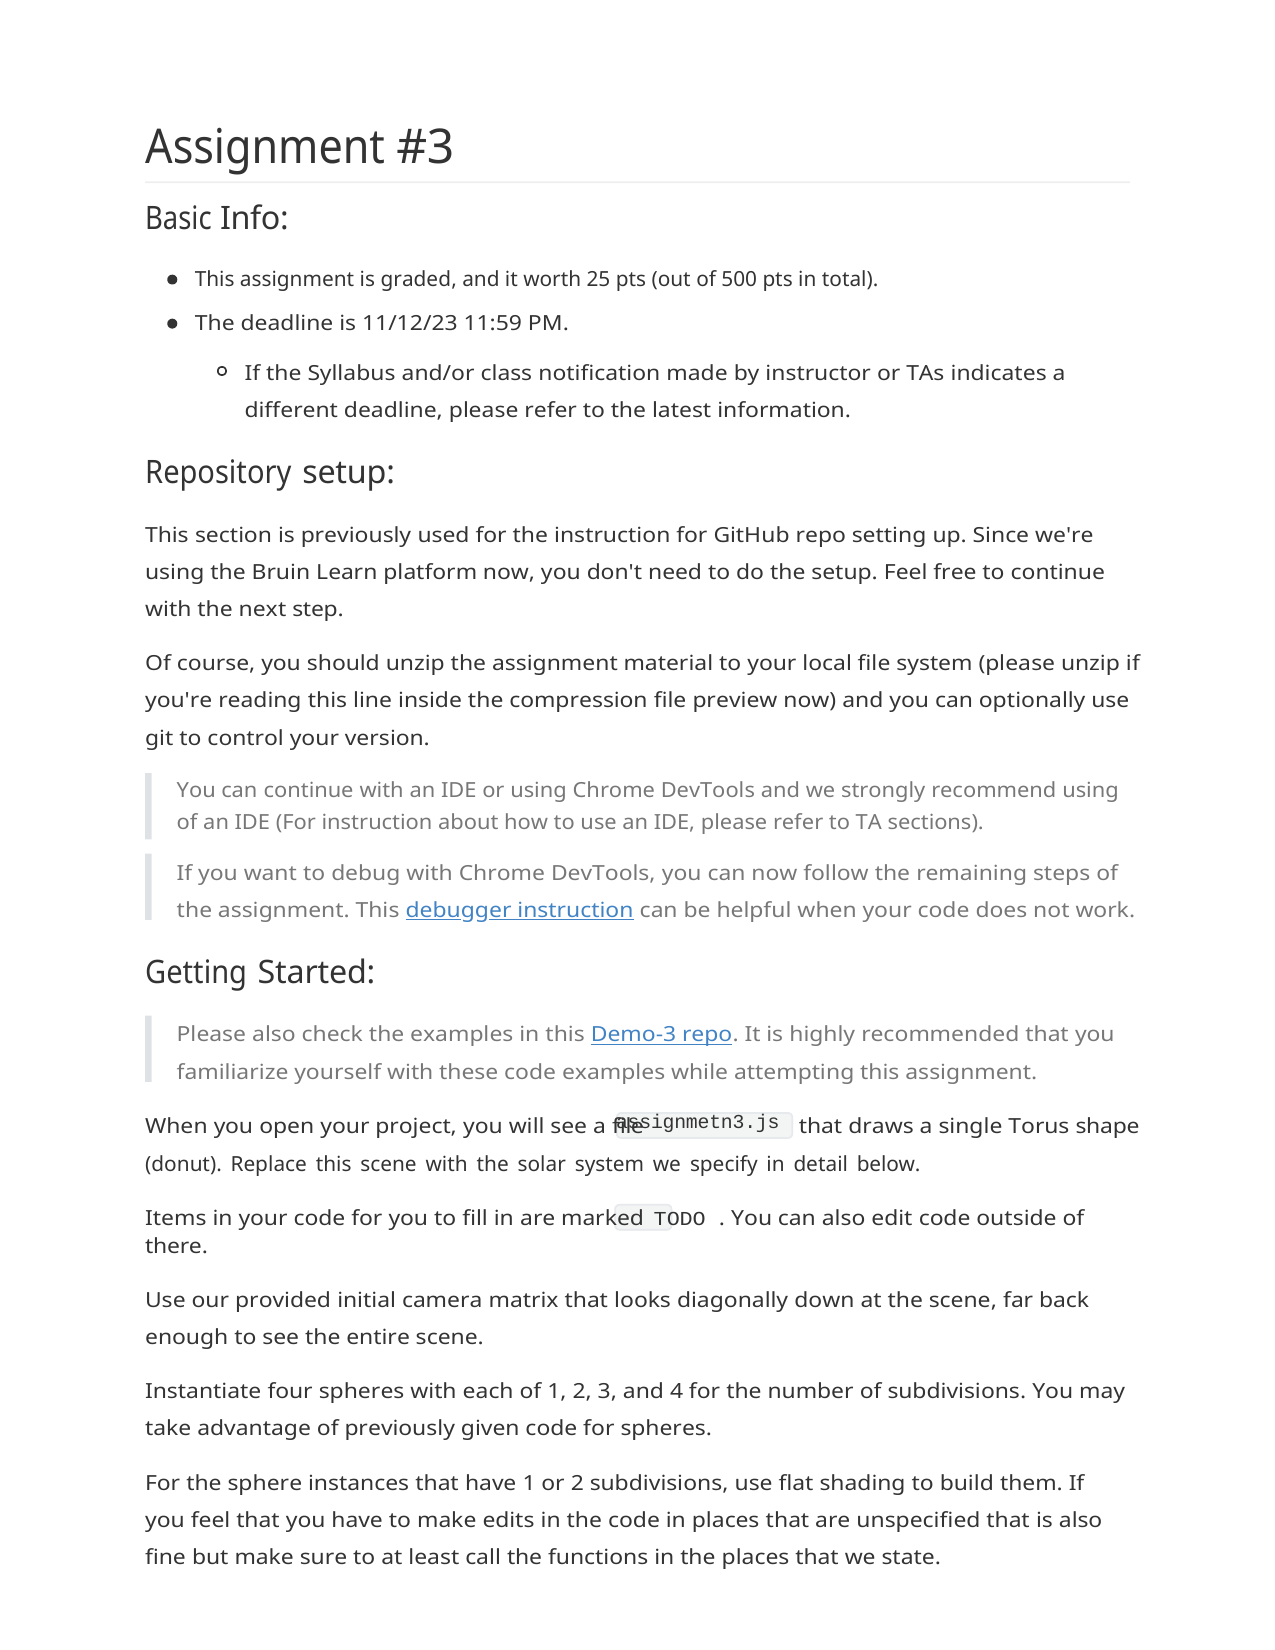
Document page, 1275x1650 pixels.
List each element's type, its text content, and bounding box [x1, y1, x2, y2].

text This section is previously used for the instruction for GitHub repo setting up. Since we're using the Bruin Learn platform now, you don't need to do the setup. Feel free to continue with the next step. [145, 520, 1127, 622]
subtitle Basic Info: [145, 195, 1142, 239]
text When you open your project, you will see a file that draws a single Torus shape [145, 1111, 1142, 1140]
text For the sphere instances that have 1 or 2 subdivisions, use flat shading to build them. If you feel that you have to make edits in the code in places that are unspecified that is also fine but make sure to at least call the functions in the places that we state. [145, 1468, 1112, 1570]
title Assignment #3 [145, 112, 1142, 178]
subtitle Repository setup: [145, 448, 1142, 492]
text This assignment is graded, and it worth 25 pts (out of 500 pts in total). The deadline is 11/12/23 11:59 PM. [194, 264, 902, 337]
text Of course, you should unzip the assignment material to your local file system (please unzip if you're reading this line inside the compression file preview now) and you can optionally use git to control your version. [145, 648, 1142, 751]
text (donut). Replace this scene with the solar system we specify in detail below. [145, 1149, 1142, 1178]
text Instantiate four spheres with each of 1, 2, 3, and 4 for the number of subdivisions. You may take advantage of previously given code for spheres. [145, 1376, 1142, 1442]
text Please also check the examples in this Demo-3 repo. It is highly recommended that you familiarize yourself with these code examples while attempting this assignment. [176, 1019, 1142, 1085]
text You can continue with an IDE or using Chrome DevTools and we strongly recommend using of an IDE (For instruction about how to use an IDE, please refer to TA sections). [176, 775, 1142, 835]
text Items in your code for you to fill in are marked TODO . You can also edit code outside of there. [145, 1203, 1142, 1260]
text Use our provided initial camera matrix that looks diagonally down at the scene, far back enough to see the entire scene. [145, 1285, 1117, 1351]
subtitle Getting Started: [145, 948, 1142, 992]
text If you want to debug with Chrome DevTools, you can now follow the remaining steps of the assignment. This debugger instruction can be helpful when your code does not work. [176, 858, 1142, 923]
text If the Syllabus and/or class notification made by instructor or TAs indicates a different deadline, please refer to the latest information. [244, 358, 1142, 423]
